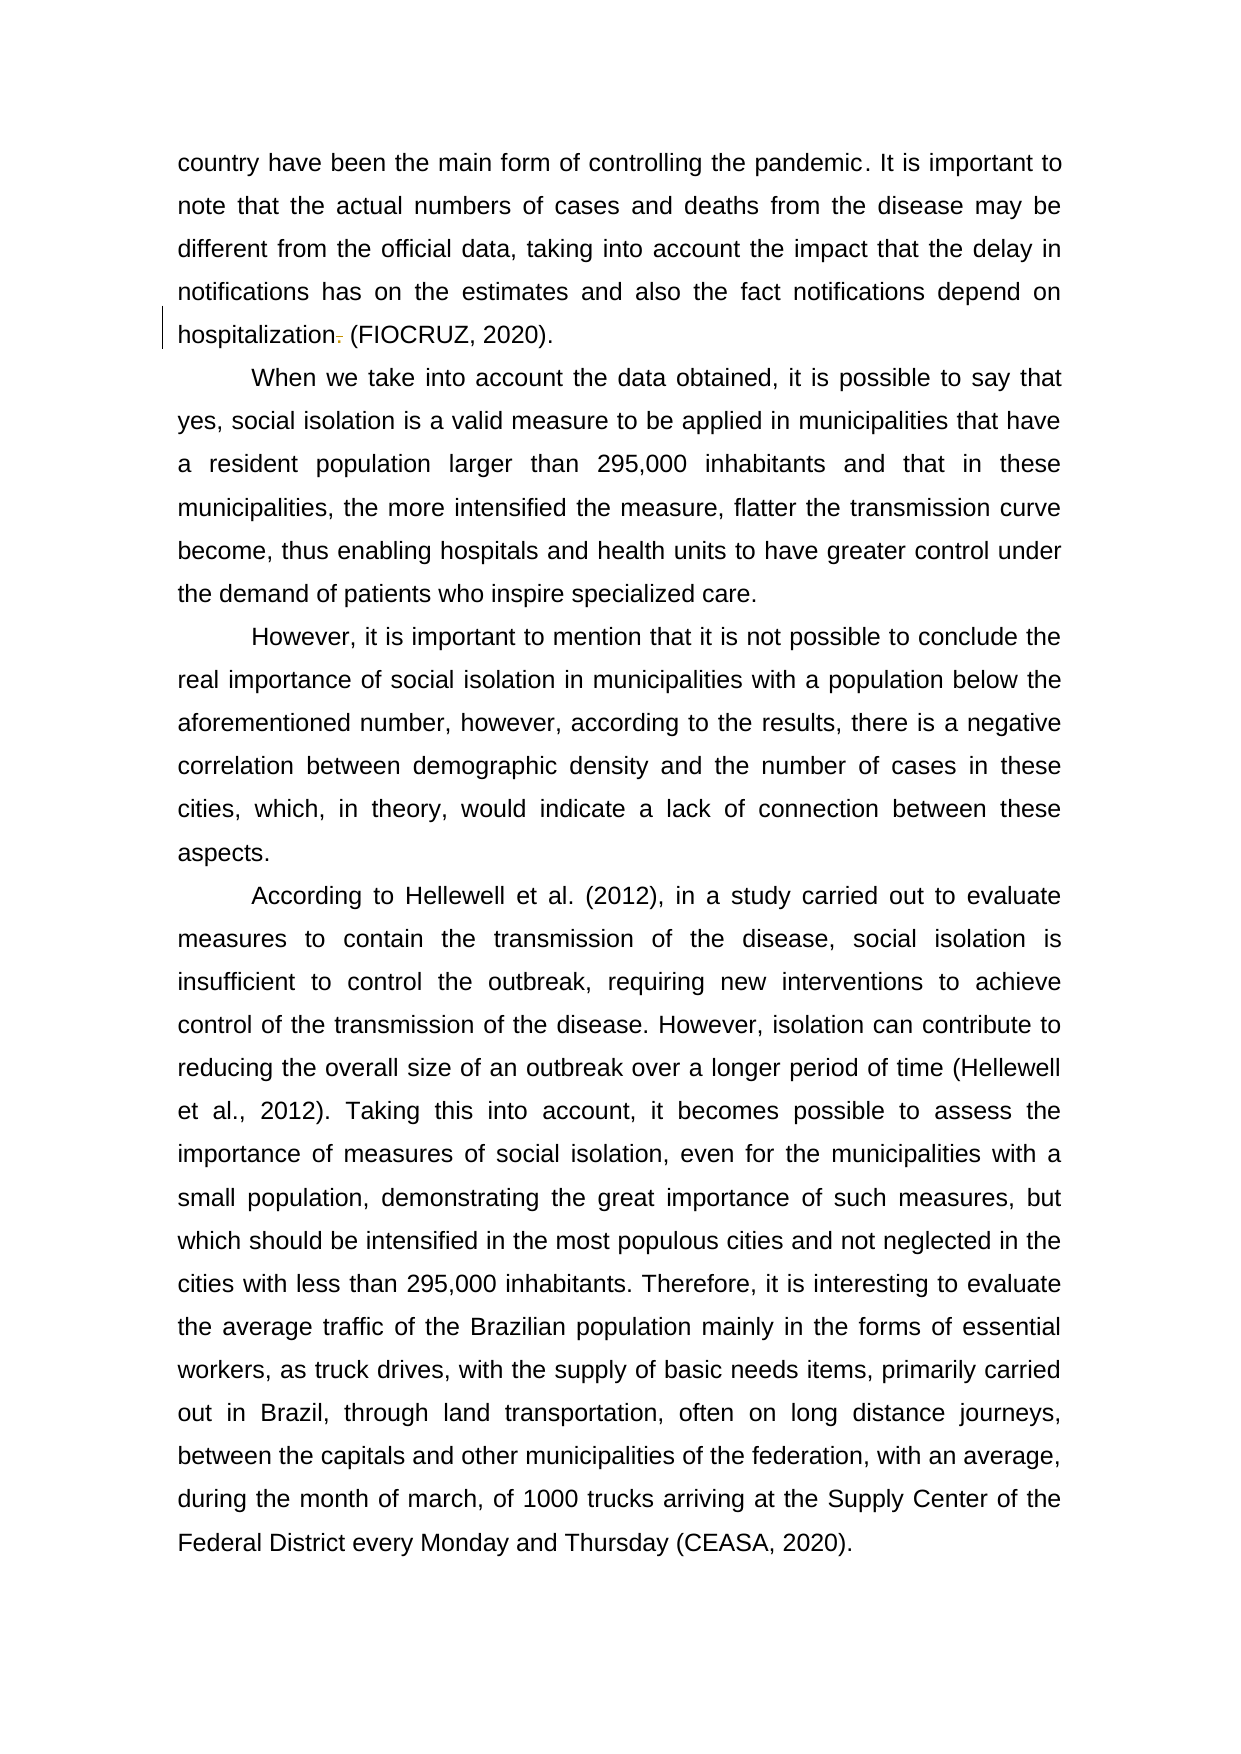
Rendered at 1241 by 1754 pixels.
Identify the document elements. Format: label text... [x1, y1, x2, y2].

text However, it is important to mention that it is not possible to conclude the real importance of social isolation in municipalities with a population below the aforementioned number, however, according to the results, there is a negative correlation between demographic density and the number of cases in these cities, which, in theory, would indicate a lack of connection between these aspects. [177, 622, 1063, 866]
text When we take into account the data obtained, it is possible to say that yes, social isolation is a valid measure to be applied in municipalities that have a resident population larger than 295,000 inhabitants and that in these municipalities, the more intensified the measure, flatter the transmission curve become, thus enabling hospitals and health units to have greater control under the demand of patients who inspire specialized care. [177, 363, 1063, 608]
text According to Hellewell et al. (2012), in a study carried out to evaluate measures to contain the transmission of the disease, social isolation is insufficient to control the outbreak, requiring new interventions to achieve control of the transmission of the disease. However, isolation can contribute to reducing the overall size of an outbreak over a longer period of time (Hellewell et al., 2012). Taking this into account, it becomes possible to assess the importance of measures of social isolation, even for the municipalities with a small population, demonstrating the great importance of such measures, but which should be intensified in the most populous cities and not neglected in the cities with less than 295,000 inhabitants. Therefore, it is interesting to evaluate the average traffic of the Brazilian population mainly in the forms of essential workers, as truck drives, with the supply of basic needs items, primarily carried out in Brazil, through land transportation, often on long distance journeys, between the capitals and other municipalities of the federation, with an average, during the month of march, of 1000 trucks arriving at the Supply Center of the Federal District every Monday and Thursday (CEASA, 2020). [177, 881, 1063, 1556]
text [177, 148, 1063, 349]
